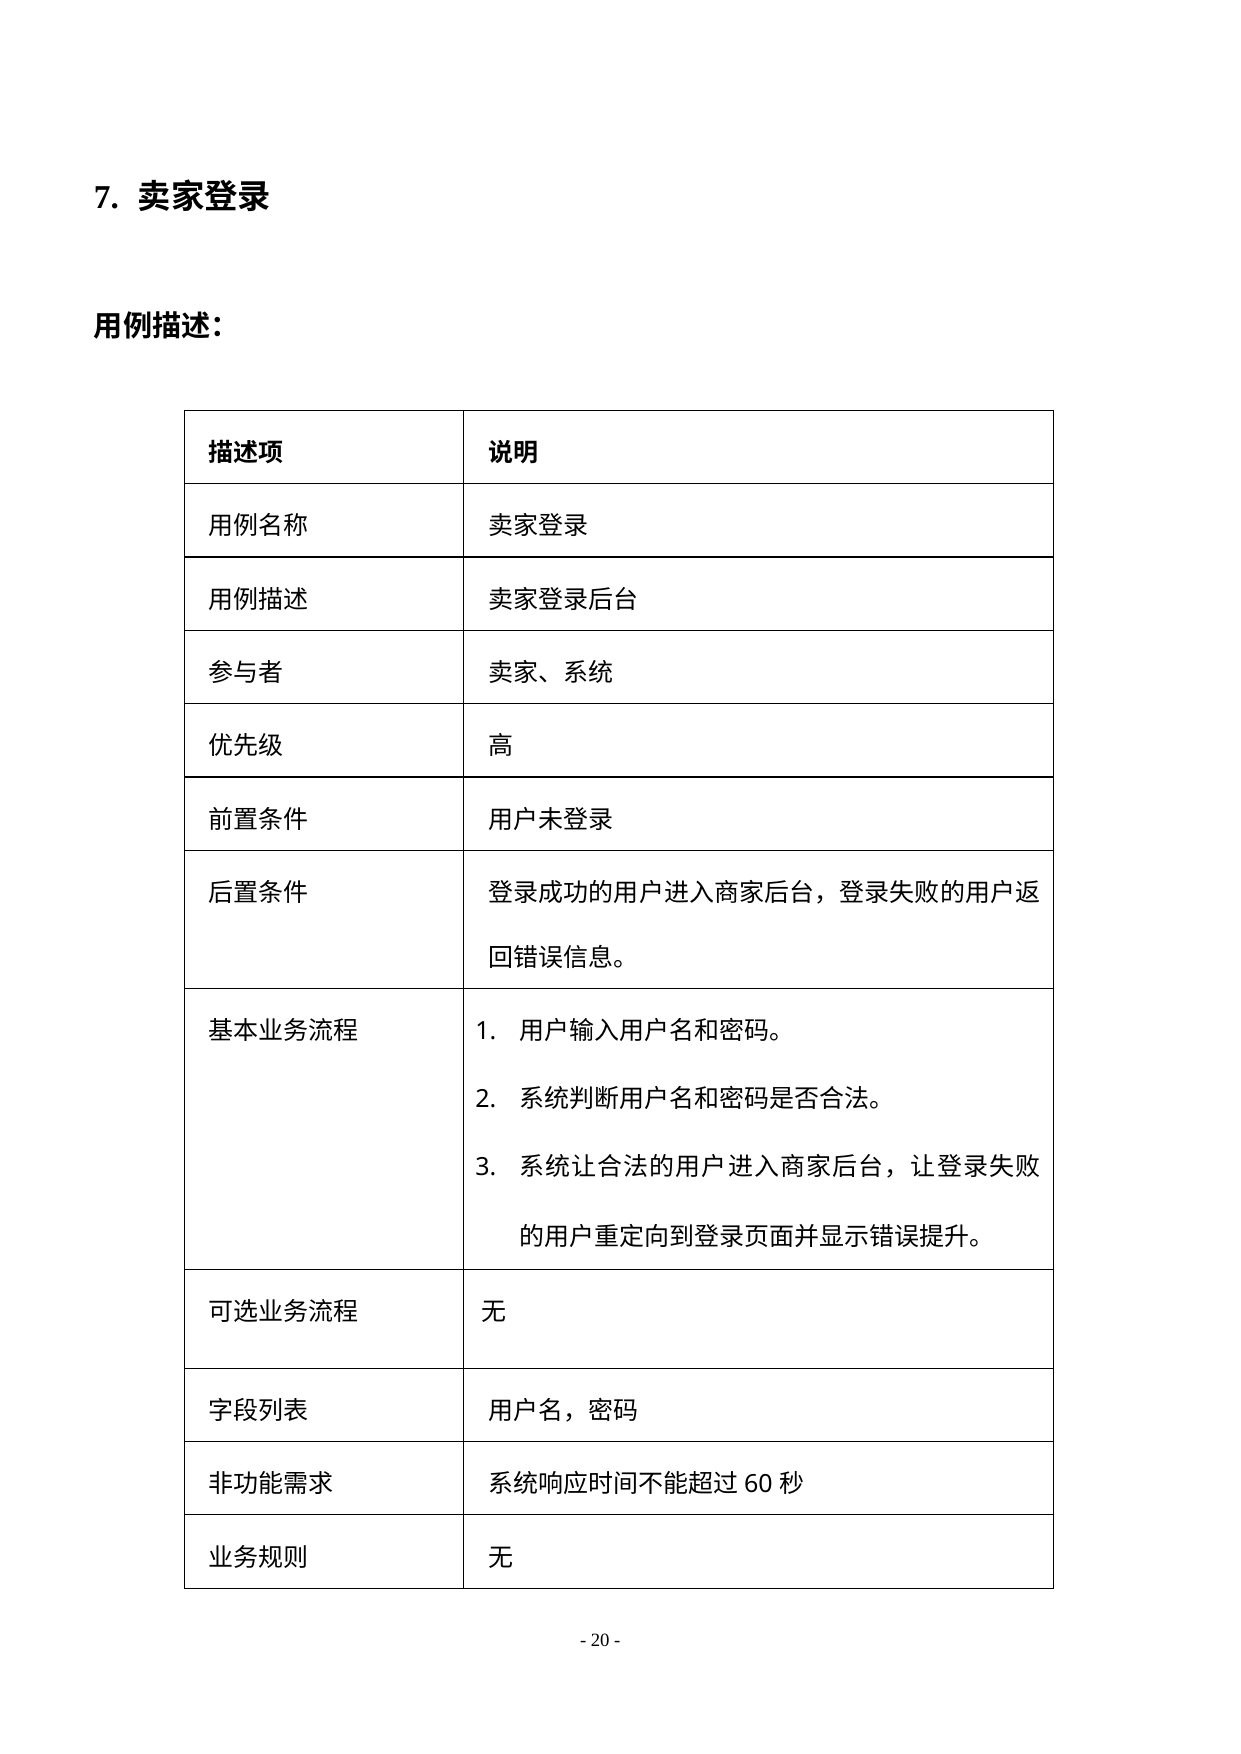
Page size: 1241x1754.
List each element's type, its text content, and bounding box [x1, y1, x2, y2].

table_cell 卖家、系统 [464, 631, 1053, 703]
table_cell 卖家登录 [464, 484, 1053, 556]
table_header 说明 [464, 411, 1053, 483]
table_cell 登录成功的用户进入商家后台，登录失败的用户返回错误信息。 [464, 851, 1053, 988]
table_header 描述项 [185, 411, 463, 483]
table_cell 用例描述 [185, 558, 463, 630]
table_cell 无 [464, 1515, 1053, 1588]
table_cell 非功能需求 [185, 1442, 463, 1514]
table_cell 后置条件 [185, 851, 463, 988]
table_cell 优先级 [185, 704, 463, 776]
table_cell 系统响应时间不能超过 60 秒 [464, 1442, 1053, 1514]
table_cell 用户输入用户名和密码。 系统判断用户名和密码是否合法。 系统让合法的用户进入商家后台，让登录失败的用户重定向到登录页面并显示错误提升。 [464, 989, 1053, 1269]
table_cell 用户未登录 [464, 778, 1053, 850]
table_cell 用例名称 [185, 484, 463, 556]
table_cell 卖家登录后台 [464, 558, 1053, 630]
table_cell 参与者 [185, 631, 463, 703]
table_cell 高 [464, 704, 1053, 776]
table_cell 字段列表 [185, 1369, 463, 1441]
table_cell 基本业务流程 [185, 989, 463, 1269]
table_cell 可选业务流程 [185, 1270, 463, 1368]
table_cell 前置条件 [185, 778, 463, 850]
table_cell 用户名，密码 [464, 1369, 1053, 1441]
subtitle 卖家登录 [94, 162, 1144, 227]
table_cell 无 [464, 1270, 1053, 1368]
subtitle 用例描述： [94, 291, 1144, 356]
table_cell 业务规则 [185, 1515, 463, 1588]
